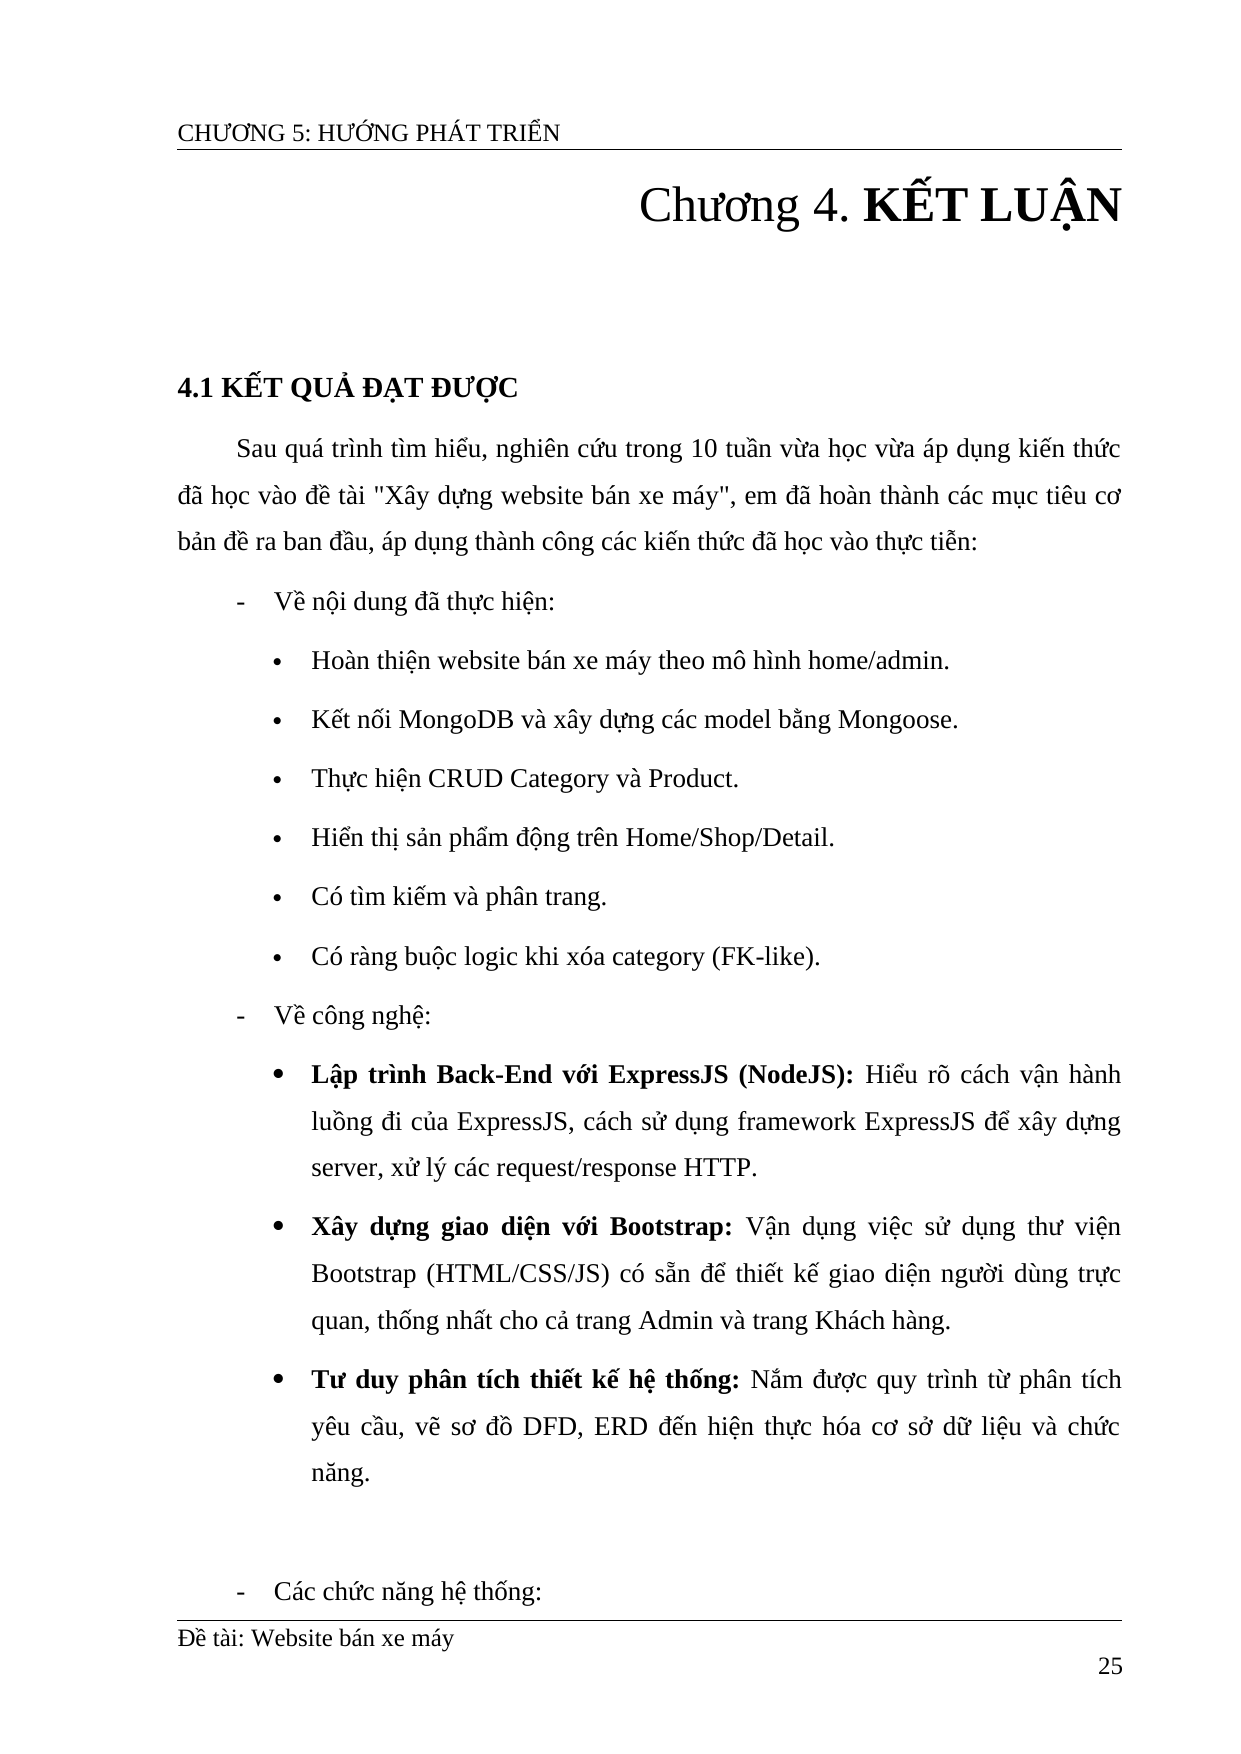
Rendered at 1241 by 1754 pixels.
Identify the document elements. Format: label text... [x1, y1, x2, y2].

list Xây dựng giao diện với Bootstrap: Vận dụng việc sử dụng thư viện Bootstrap (HTML/CSS/JS) có sẵn để thiết kế giao diện người dùng trực quan, thống nhất cho cả trang Admin và trang Khách hàng. [274, 1211, 1122, 1335]
subtitle KẾT LUẬN [177, 175, 1122, 232]
list Kết nối MongoDB và xây dựng các model bằng Mongoose. [274, 703, 1122, 734]
list Có tìm kiếm và phân trang. [274, 880, 1122, 912]
list Các chức năng hệ thống: [236, 1575, 1122, 1606]
list Tư duy phân tích thiết kế hệ thống: Nắm được quy trình từ phân tích yêu cầu, vẽ sơ đồ DFD, ERD đến hiện thực hóa cơ sở dữ liệu và chức năng. [274, 1363, 1122, 1488]
list Về công nghệ: [236, 999, 1122, 1030]
list Hiển thị sản phẩm động trên Home/Shop/Detail. [274, 821, 1122, 852]
subtitle Kết quả đạt được [177, 361, 1122, 407]
list Hoàn thiện website bán xe máy theo mô hình home/admin. [274, 644, 1122, 675]
list Có ràng buộc logic khi xóa category (FK-like). [274, 939, 1122, 971]
list Về nội dung đã thực hiện: [236, 584, 1122, 616]
list Lập trình Back-End với ExpressJS (NodeJS): Hiểu rõ cách vận hành luồng đi của ExpressJS, cách sử dụng framework ExpressJS để xây dựng server, xử lý các request/response HTTP. [274, 1058, 1122, 1182]
list Thực hiện CRUD Category và Product. [274, 762, 1122, 793]
text Sau quá trình tìm hiểu, nghiên cứu trong 10 tuần vừa học vừa áp dụng kiến thức đã học vào đề tài "Xây dựng website bán xe máy", em đã hoàn thành các mục tiêu cơ bản đề ra ban đầu, áp dụng thành công các kiến thức đã học vào thực tiễn: [177, 432, 1122, 557]
